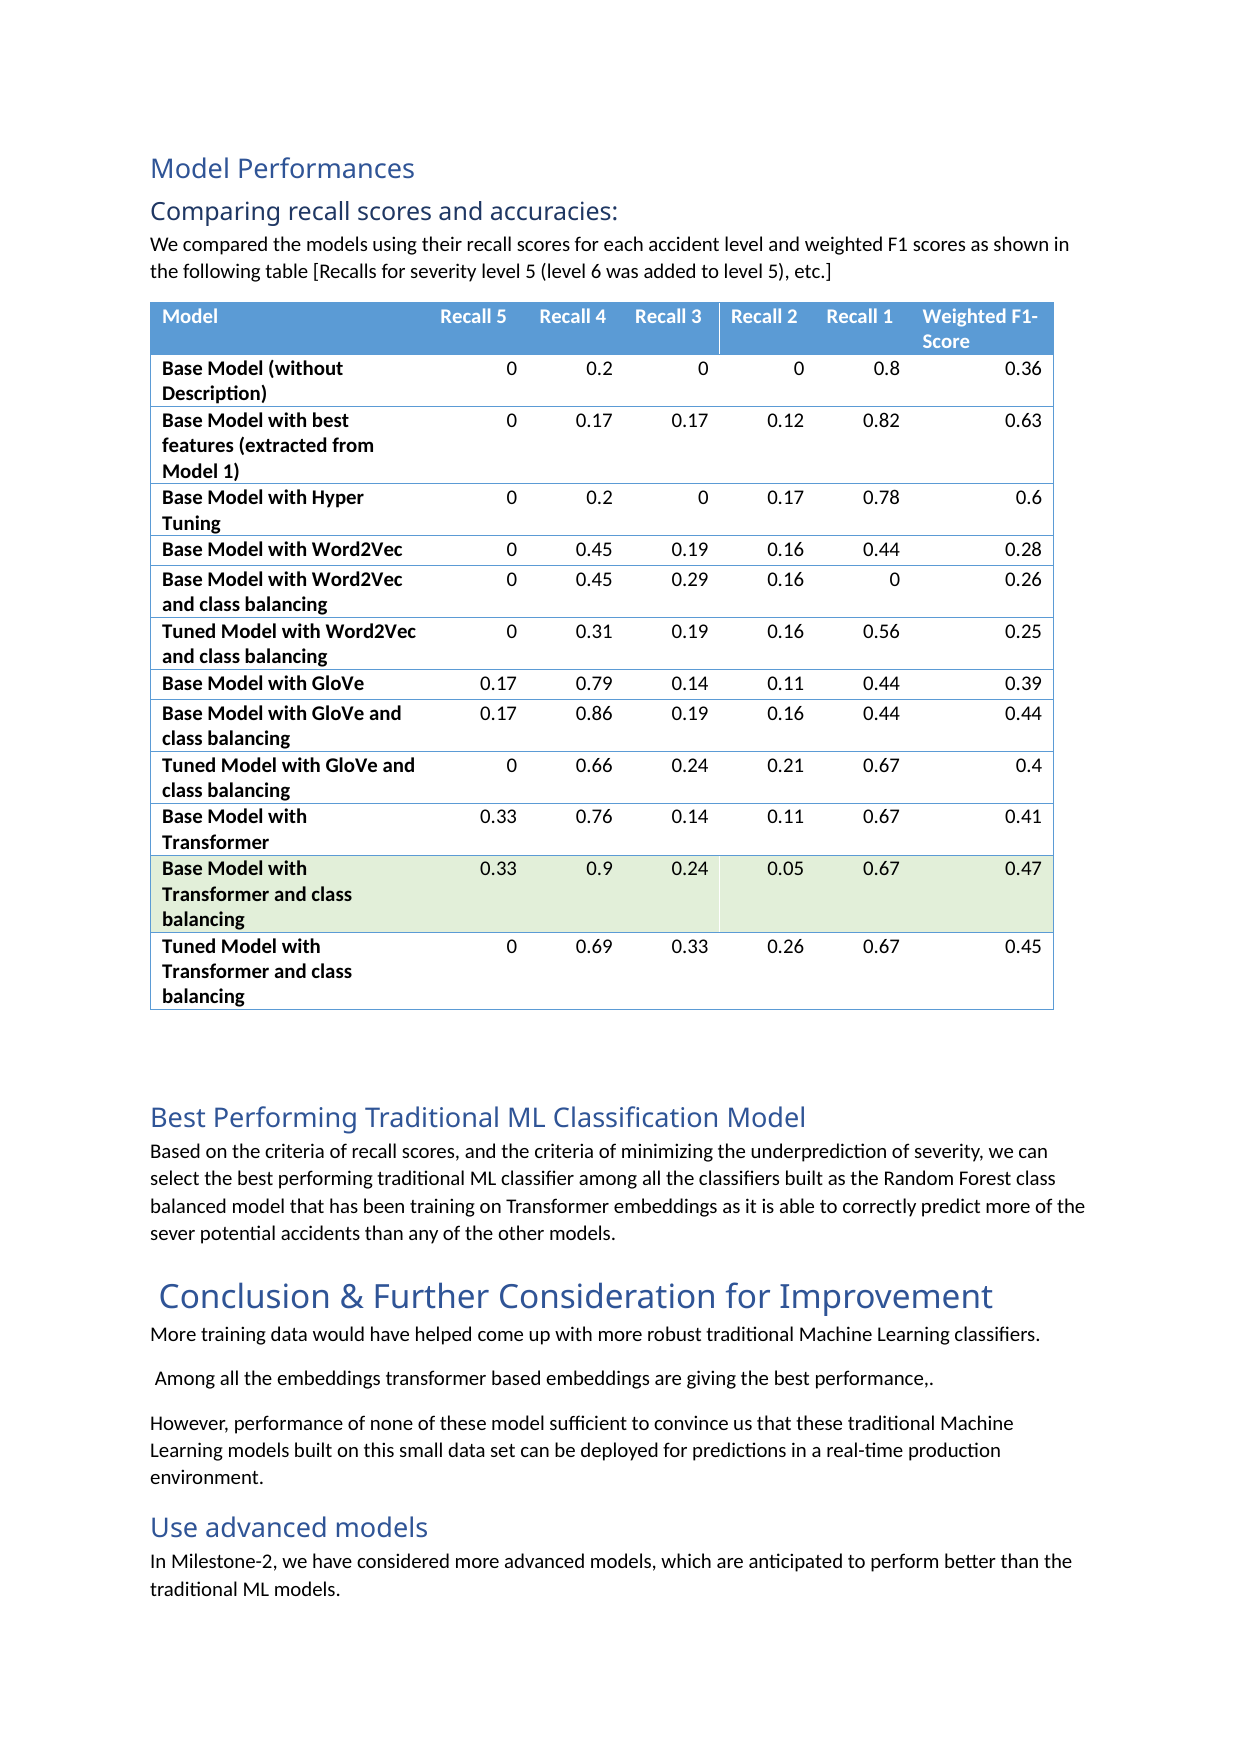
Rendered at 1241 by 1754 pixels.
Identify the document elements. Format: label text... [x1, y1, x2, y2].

table_cell Base Model with Transformer and class balancing [151, 856, 429, 932]
table_cell Base Model with Word2Vec [151, 536, 429, 565]
table_header Weighted F1-Score [911, 303, 1053, 354]
table_cell Tuned Model with Word2Vec and class balancing [151, 618, 429, 669]
table_cell 0 [429, 536, 528, 565]
table_cell 0.41 [911, 804, 1053, 854]
table_cell 0.45 [528, 566, 624, 617]
table_cell 0.47 [911, 856, 1053, 932]
table_cell 0.29 [624, 566, 719, 617]
subtitle Conclusion & Further Consideration for Improvement [150, 1273, 1090, 1318]
table_header Recall 5 [429, 303, 528, 354]
table_cell 0 [815, 566, 911, 617]
table_cell 0.67 [815, 804, 911, 854]
subtitle Comparing recall scores and accuracies: [150, 194, 1090, 228]
table_cell 0.24 [624, 856, 719, 932]
table_cell 0.21 [720, 752, 815, 803]
table_cell 0.86 [528, 700, 624, 751]
table_cell 0.33 [624, 933, 719, 1009]
table_cell 0.63 [911, 407, 1053, 483]
table_header Recall 2 [720, 303, 815, 354]
table_cell 0.45 [911, 933, 1053, 1009]
text Based on the criteria of recall scores, and the criteria of minimizing the underprediction of severity, we can select the best performing traditional ML classifier among all the classifiers built as the Random Forest class balanced model that has been training on Transformer embeddings as it is able to correctly predict more of the sever potential accidents than any of the other models. [150, 1138, 1090, 1246]
table_cell 0.36 [911, 355, 1053, 406]
subtitle Model Performances [150, 150, 1090, 187]
table_cell 0.2 [528, 484, 624, 535]
table_cell 0.6 [911, 484, 1053, 535]
table_cell 0.33 [429, 804, 528, 854]
table_cell 0.67 [815, 933, 911, 1009]
table_cell 0.44 [815, 700, 911, 751]
table_cell Tuned Model with Transformer and class balancing [151, 933, 429, 1009]
table_cell 0.44 [815, 670, 911, 699]
table_cell Base Model with GloVe and class balancing [151, 700, 429, 751]
text Among all the embeddings transformer based embeddings are giving the best performance,. [150, 1366, 1090, 1391]
table_cell 0.17 [429, 670, 528, 699]
table_cell Base Model with Hyper Tuning [151, 484, 429, 535]
table_cell 0 [720, 355, 815, 406]
table_cell 0.78 [815, 484, 911, 535]
table_cell 0.56 [815, 618, 911, 669]
table_cell 0.82 [815, 407, 911, 483]
table_cell 0.67 [815, 856, 911, 932]
table_cell 0.45 [528, 536, 624, 565]
table_cell 0.26 [911, 566, 1053, 617]
table_header Model [151, 303, 429, 354]
table_cell 0.14 [624, 670, 719, 699]
text In Milestone-2, we have considered more advanced models, which are anticipated to perform better than the traditional ML models. [150, 1548, 1090, 1601]
table_cell Base Model with GloVe [151, 670, 429, 699]
table_cell 0.44 [911, 700, 1053, 751]
table_cell 0 [429, 933, 528, 1009]
table_cell 0.05 [720, 856, 815, 932]
table_cell 0.4 [911, 752, 1053, 803]
table_cell 0.33 [429, 856, 528, 932]
table_cell 0.2 [528, 355, 624, 406]
table_cell 0.16 [720, 618, 815, 669]
table_cell 0.8 [815, 355, 911, 406]
table_cell Base Model with best features (extracted from Model 1) [151, 407, 429, 483]
table_cell 0 [429, 355, 528, 406]
table_cell 0 [429, 752, 528, 803]
table_cell 0.19 [624, 618, 719, 669]
table_cell 0 [429, 566, 528, 617]
table_cell 0.16 [720, 536, 815, 565]
subtitle Best Performing Traditional ML Classification Model [150, 1098, 1090, 1135]
table_header Recall 1 [815, 303, 911, 354]
table_cell 0.14 [624, 804, 719, 854]
table_cell 0.31 [528, 618, 624, 669]
table_cell 0.16 [720, 566, 815, 617]
table_cell 0.66 [528, 752, 624, 803]
text More training data would have helped come up with more robust traditional Machine Learning classifiers. [150, 1322, 1090, 1347]
table_cell 0.17 [720, 484, 815, 535]
table_cell 0 [429, 484, 528, 535]
table_cell 0.69 [528, 933, 624, 1009]
table_cell 0.28 [911, 536, 1053, 565]
table_cell 0 [429, 618, 528, 669]
table_cell 0 [624, 355, 719, 406]
table_cell Base Model with Transformer [151, 804, 429, 854]
table_cell 0.39 [911, 670, 1053, 699]
table_header Recall 3 [624, 303, 719, 354]
table_cell 0.25 [911, 618, 1053, 669]
table_cell 0.67 [815, 752, 911, 803]
table_cell 0.17 [528, 407, 624, 483]
table_cell Base Model with Word2Vec and class balancing [151, 566, 429, 617]
table_cell 0.24 [624, 752, 719, 803]
table_cell 0.19 [624, 536, 719, 565]
table_cell 0 [429, 407, 528, 483]
table_cell 0.12 [720, 407, 815, 483]
table_cell 0.16 [720, 700, 815, 751]
table_cell 0.17 [624, 407, 719, 483]
table_cell 0.9 [528, 856, 624, 932]
table_cell 0 [624, 484, 719, 535]
table_cell 0.76 [528, 804, 624, 854]
text However, performance of none of these model sufficient to convince us that these traditional Machine Learning models built on this small data set can be deployed for predictions in a real-time production environment. [150, 1410, 1090, 1490]
table_cell 0.17 [429, 700, 528, 751]
table_cell 0.26 [720, 933, 815, 1009]
subtitle Use advanced models [150, 1508, 1090, 1545]
table_cell Base Model (without Description) [151, 355, 429, 406]
text We compared the models using their recall scores for each accident level and weighted F1 scores as shown in the following table [Recalls for severity level 5 (level 6 was added to level 5), etc.] [150, 231, 1090, 283]
table_header Recall 4 [528, 303, 624, 354]
table_cell 0.11 [720, 670, 815, 699]
table_cell 0.19 [624, 700, 719, 751]
table_cell 0.44 [815, 536, 911, 565]
table_cell 0.79 [528, 670, 624, 699]
table_cell Tuned Model with GloVe and class balancing [151, 752, 429, 803]
table_cell 0.11 [720, 804, 815, 854]
